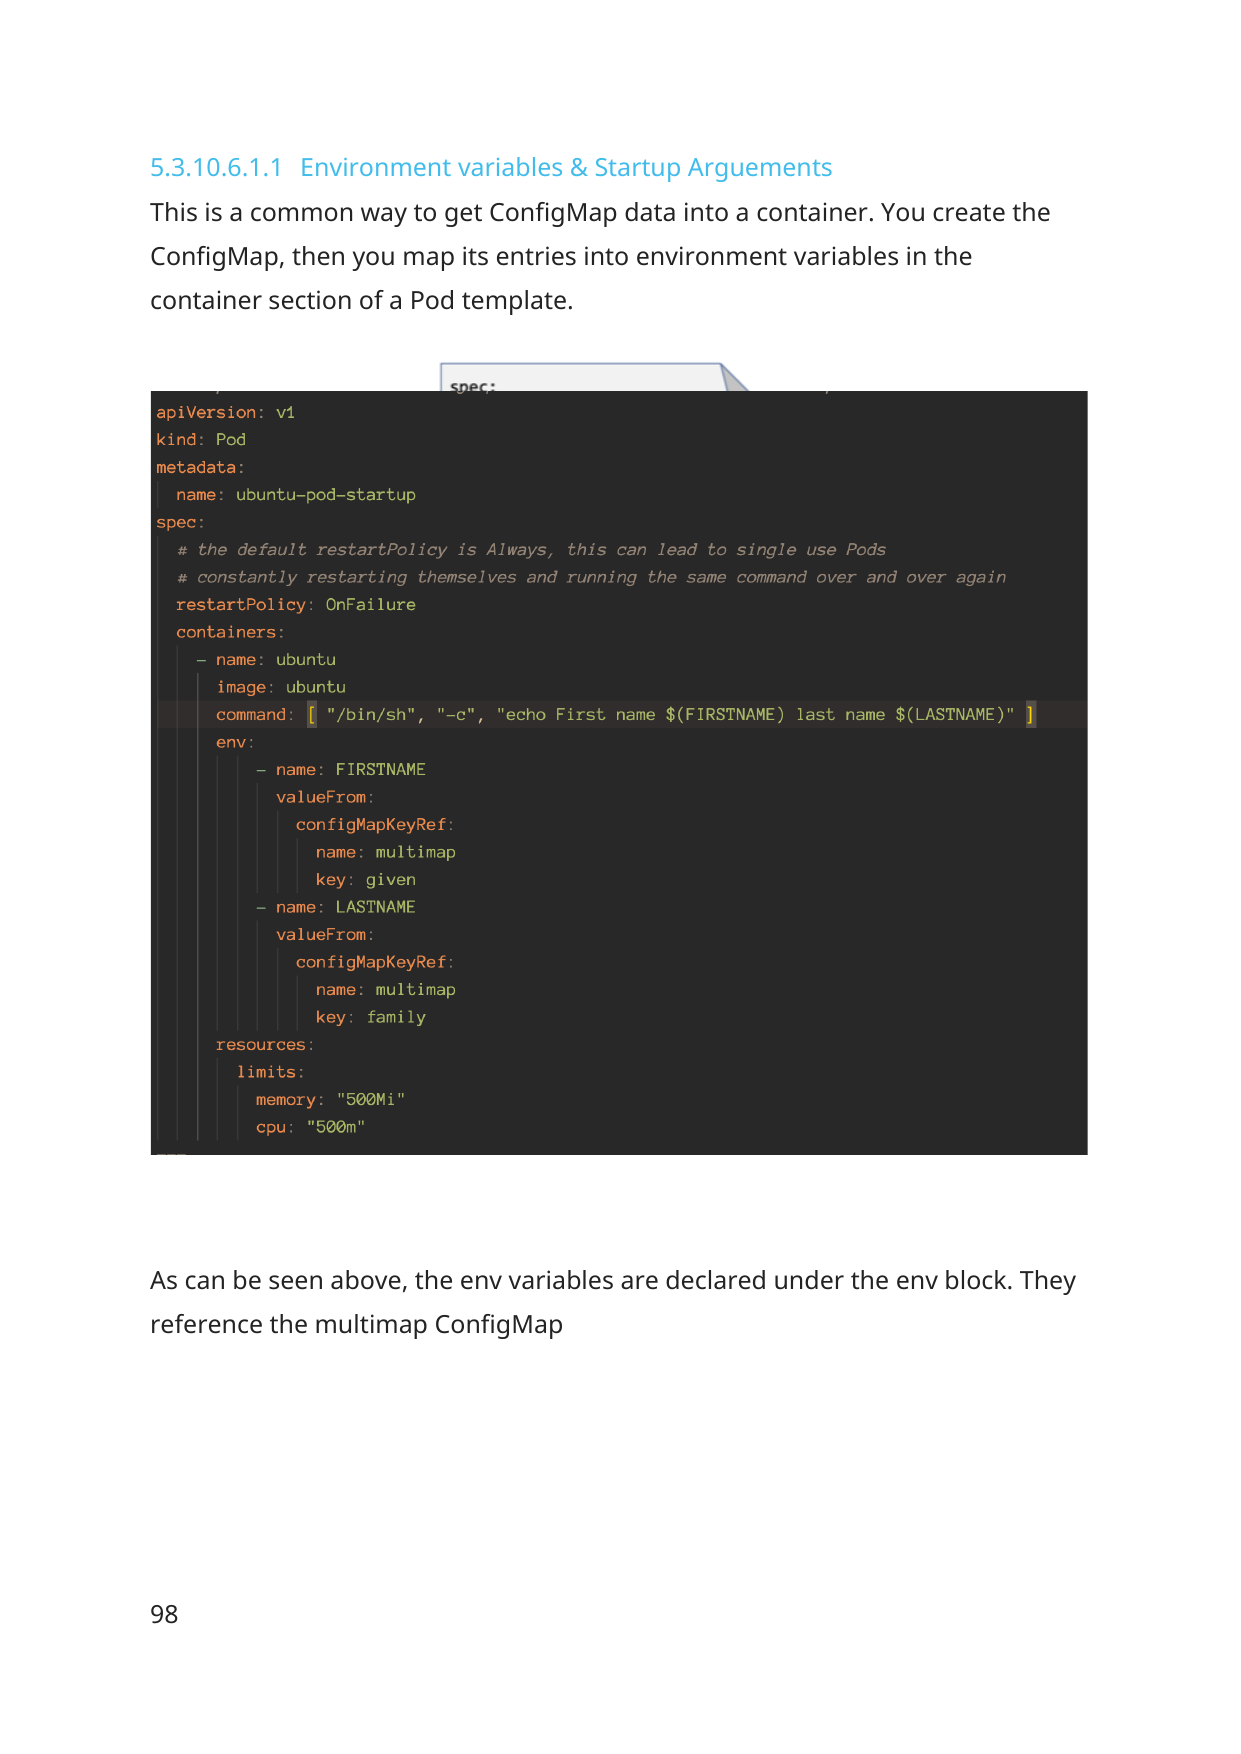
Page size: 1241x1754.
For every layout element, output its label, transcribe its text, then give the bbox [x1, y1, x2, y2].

picture [150, 322, 1094, 1154]
subtitle Environment variables & Startup Arguements [150, 150, 1090, 184]
text As can be seen above, the env variables are declared under the env block. They reference the multimap ConfigMap [150, 1263, 1090, 1341]
list This is a common way to get ConfigMap data into a container. You create the ConfigMap, then you map its entries into environment variables in the container section of a Pod template. [150, 194, 1090, 317]
